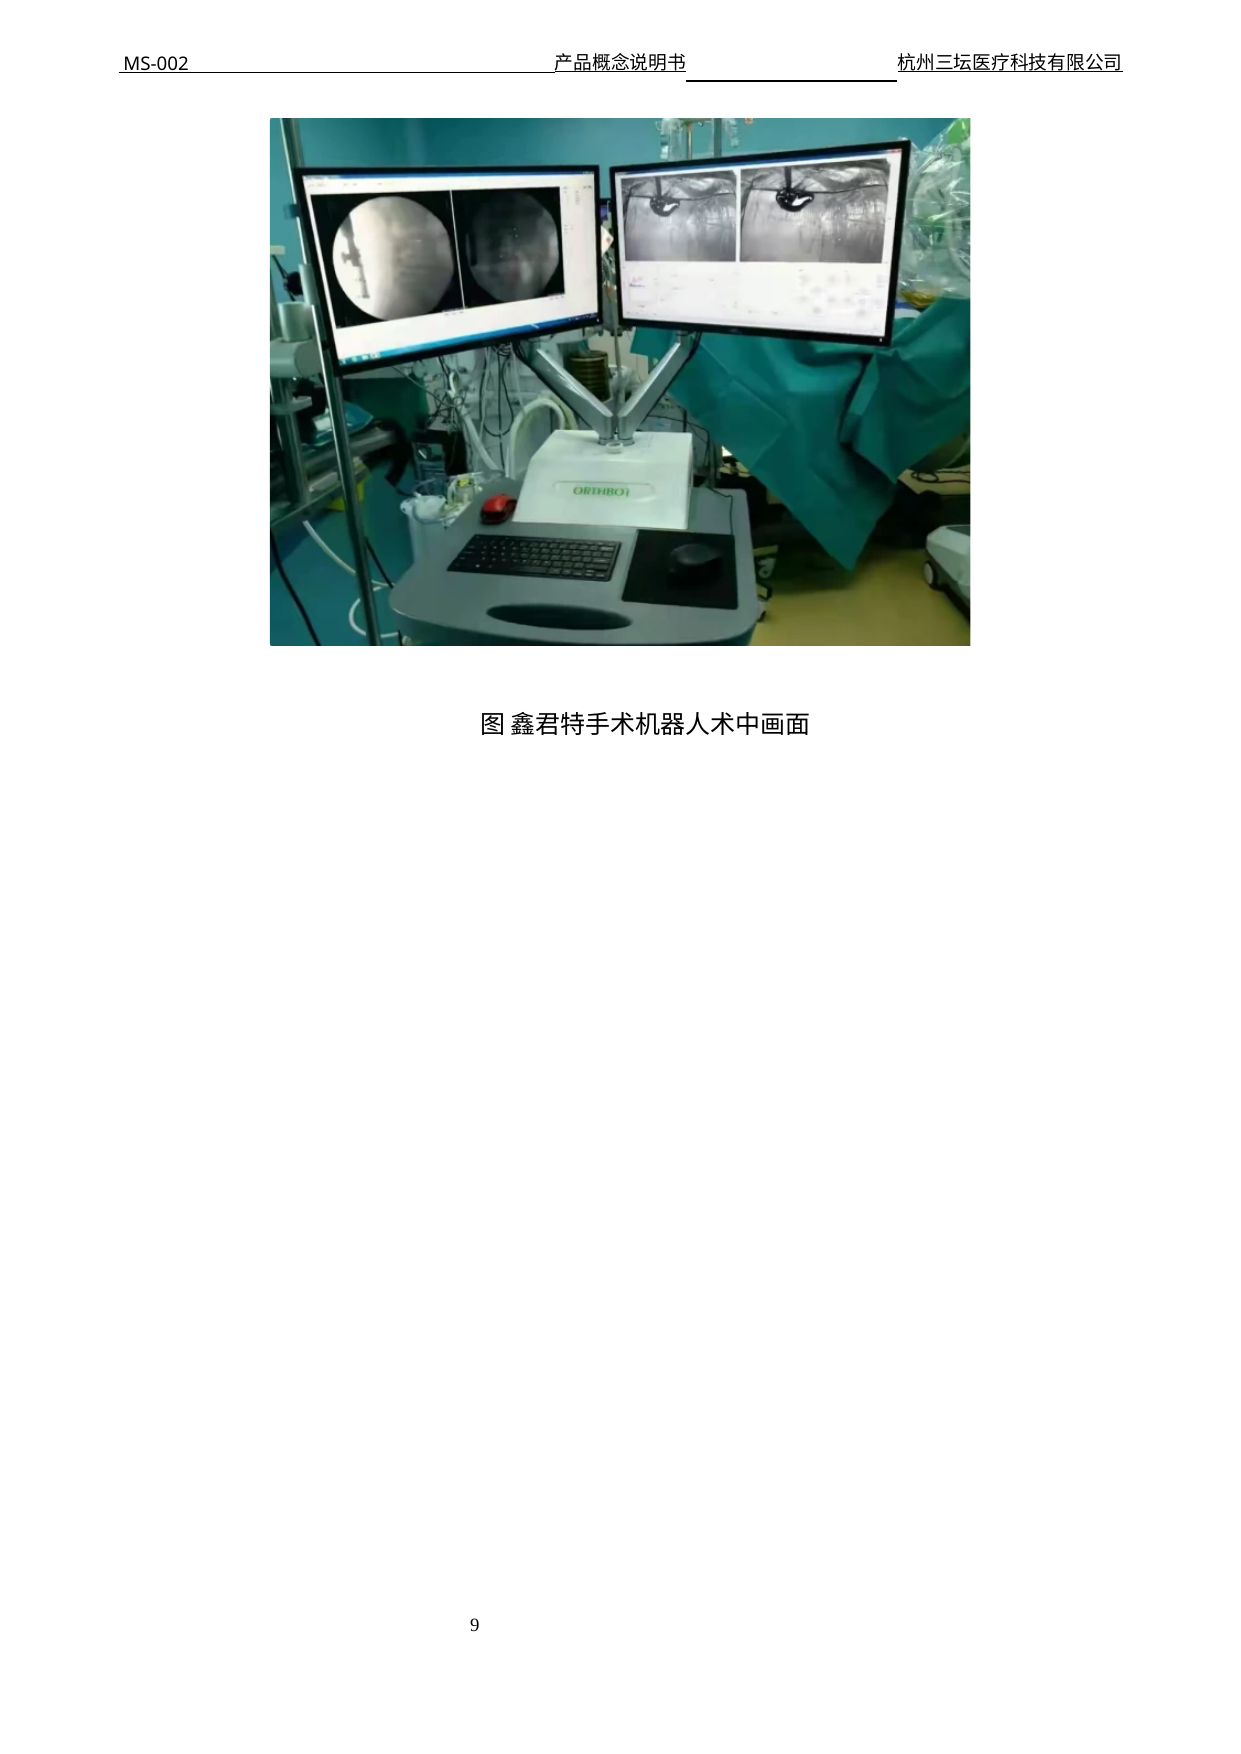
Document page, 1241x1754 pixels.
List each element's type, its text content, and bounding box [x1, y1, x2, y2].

picture [269, 118, 971, 646]
text 图 鑫君特手术机器人术中画面 [118, 690, 1122, 755]
